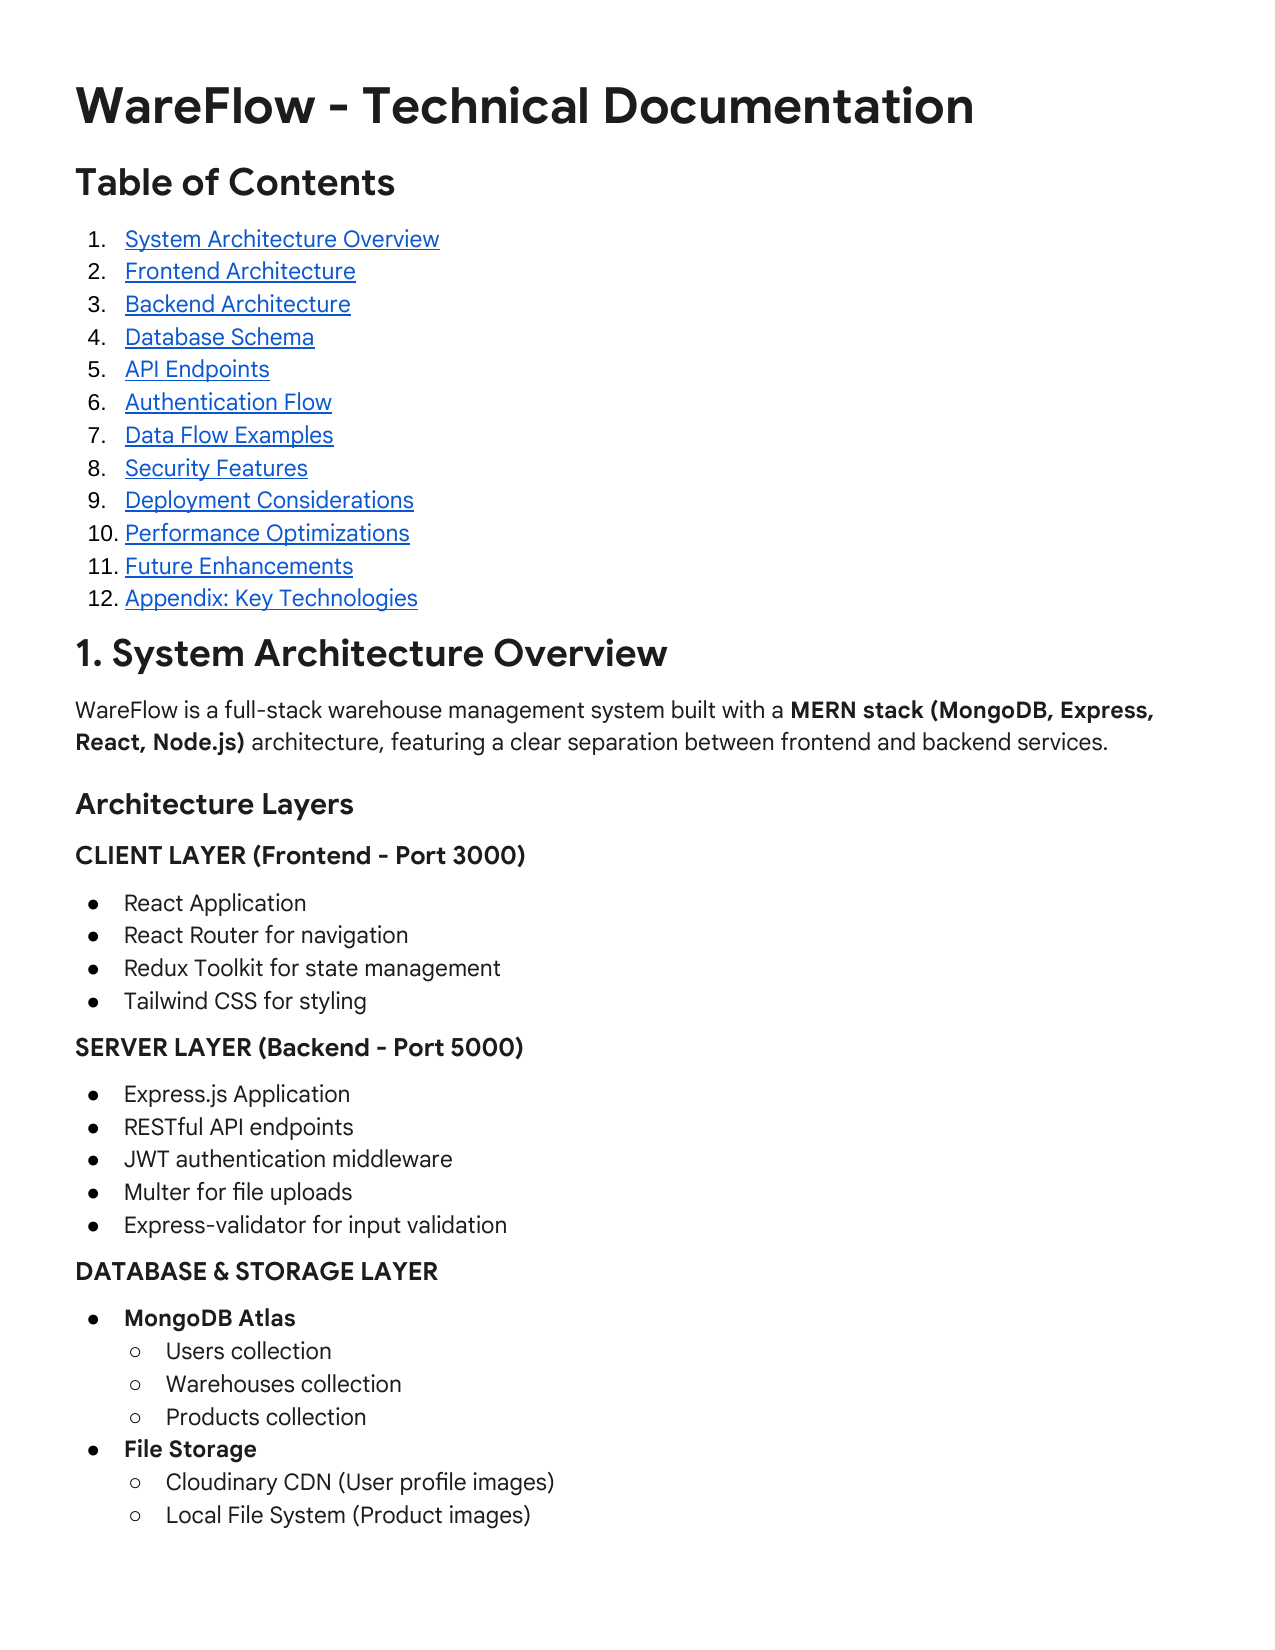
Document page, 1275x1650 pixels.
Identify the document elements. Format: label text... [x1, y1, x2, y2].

list Users collection [128, 1337, 1200, 1366]
list Express.js Application [86, 1080, 1200, 1109]
list React Application [86, 889, 1200, 917]
subtitle SERVER LAYER (Backend - Port 5000) [75, 1032, 1200, 1063]
subtitle 1. System Architecture Overview [75, 630, 1200, 677]
list Products collection [128, 1403, 1200, 1431]
list Security Features [87, 454, 1200, 483]
subtitle Table of Contents [75, 159, 1200, 206]
list Redux Toolkit for state management [86, 954, 1200, 983]
list React Router for navigation [86, 921, 1200, 950]
list Appendix: Key Technologies [87, 585, 1200, 613]
list Tailwind CSS for styling [86, 987, 1200, 1016]
list API Endpoints [87, 356, 1200, 384]
list RESTful API endpoints [86, 1113, 1200, 1142]
subtitle Architecture Layers [75, 786, 1200, 823]
list Backend Architecture [87, 290, 1200, 319]
list Express-validator for input validation [86, 1211, 1200, 1240]
list Cloudinary CDN (User profile images) [128, 1468, 1200, 1497]
list Data Flow Examples [87, 421, 1200, 450]
list Future Enhancements [87, 552, 1200, 581]
list System Architecture Overview [87, 225, 1200, 254]
list File Storage [86, 1435, 1200, 1464]
list Deployment Considerations [87, 487, 1200, 515]
list Multer for file uploads [86, 1178, 1200, 1207]
list MongoDB Atlas [86, 1304, 1200, 1333]
list Performance Optimizations [87, 519, 1200, 548]
list Authentication Flow [87, 388, 1200, 417]
subtitle DATABASE & STORAGE LAYER [75, 1256, 1200, 1288]
list JWT authentication middleware [86, 1146, 1200, 1174]
list Local File System (Product images) [128, 1501, 1200, 1529]
subtitle CLIENT LAYER (Frontend - Port 3000) [75, 841, 1200, 872]
text WareFlow is a full-stack warehouse management system built with a MERN stack (MongoDB, Express, React, Node.js) architecture, featuring a clear separation between frontend and backend services. [75, 696, 1200, 757]
list Database Schema [87, 323, 1200, 352]
list Warehouses collection [128, 1370, 1200, 1399]
subtitle WareFlow - Technical Documentation [75, 75, 1200, 138]
list Frontend Architecture [87, 258, 1200, 286]
